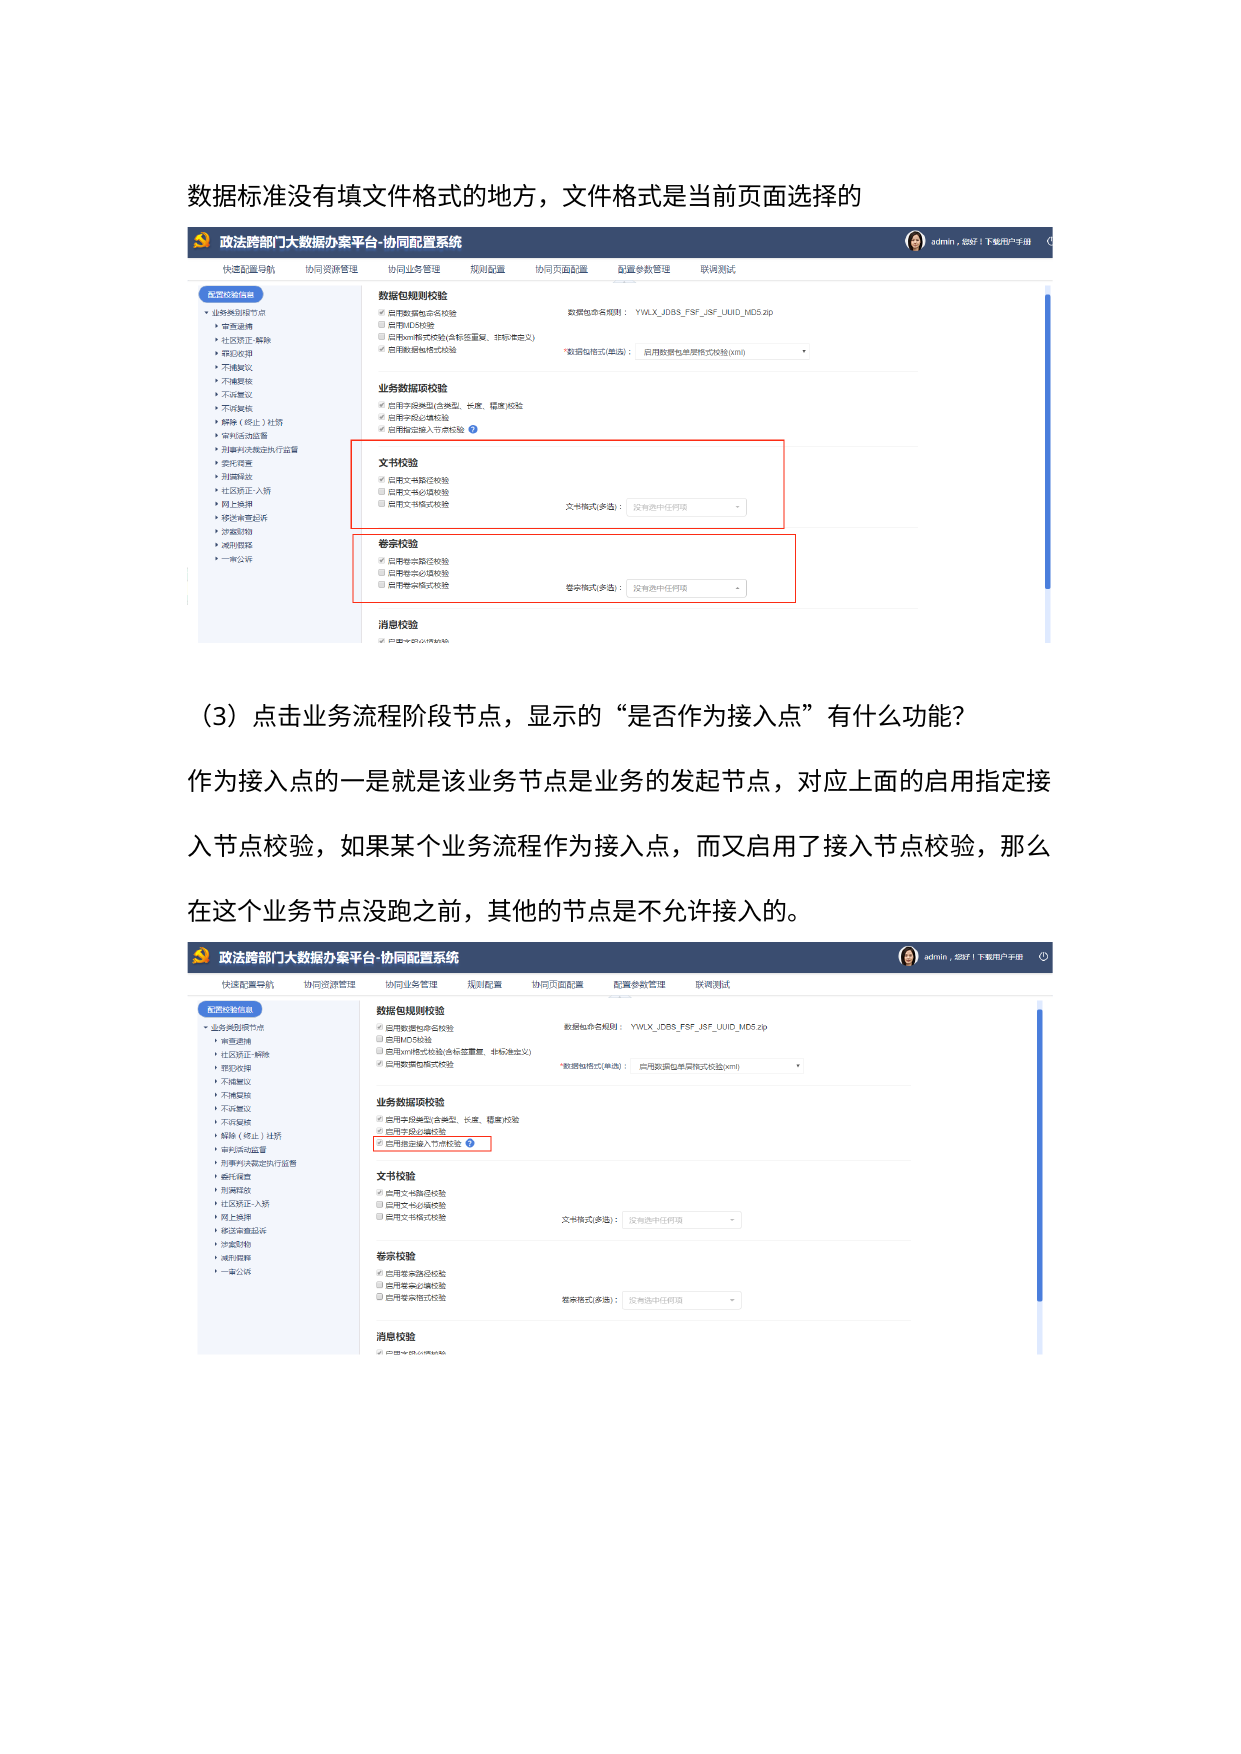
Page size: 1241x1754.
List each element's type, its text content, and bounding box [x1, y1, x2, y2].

text 作为接入点的一是就是该业务节点是业务的发起节点，对应上面的启用指定接入节点校验，如果某个业务流程作为接入点，而又启用了接入节点校验，那么在这个业务节点没跑之前，其他的节点是不允许接入的。 [187, 747, 1053, 942]
text （3）点击业务流程阶段节点，显示的“是否作为接入点”有什么功能？ [187, 682, 1053, 747]
picture [187, 227, 1053, 654]
text 数据标准没有填文件格式的地方，文件格式是当前页面选择的 [187, 162, 1053, 227]
picture [187, 942, 1053, 1357]
